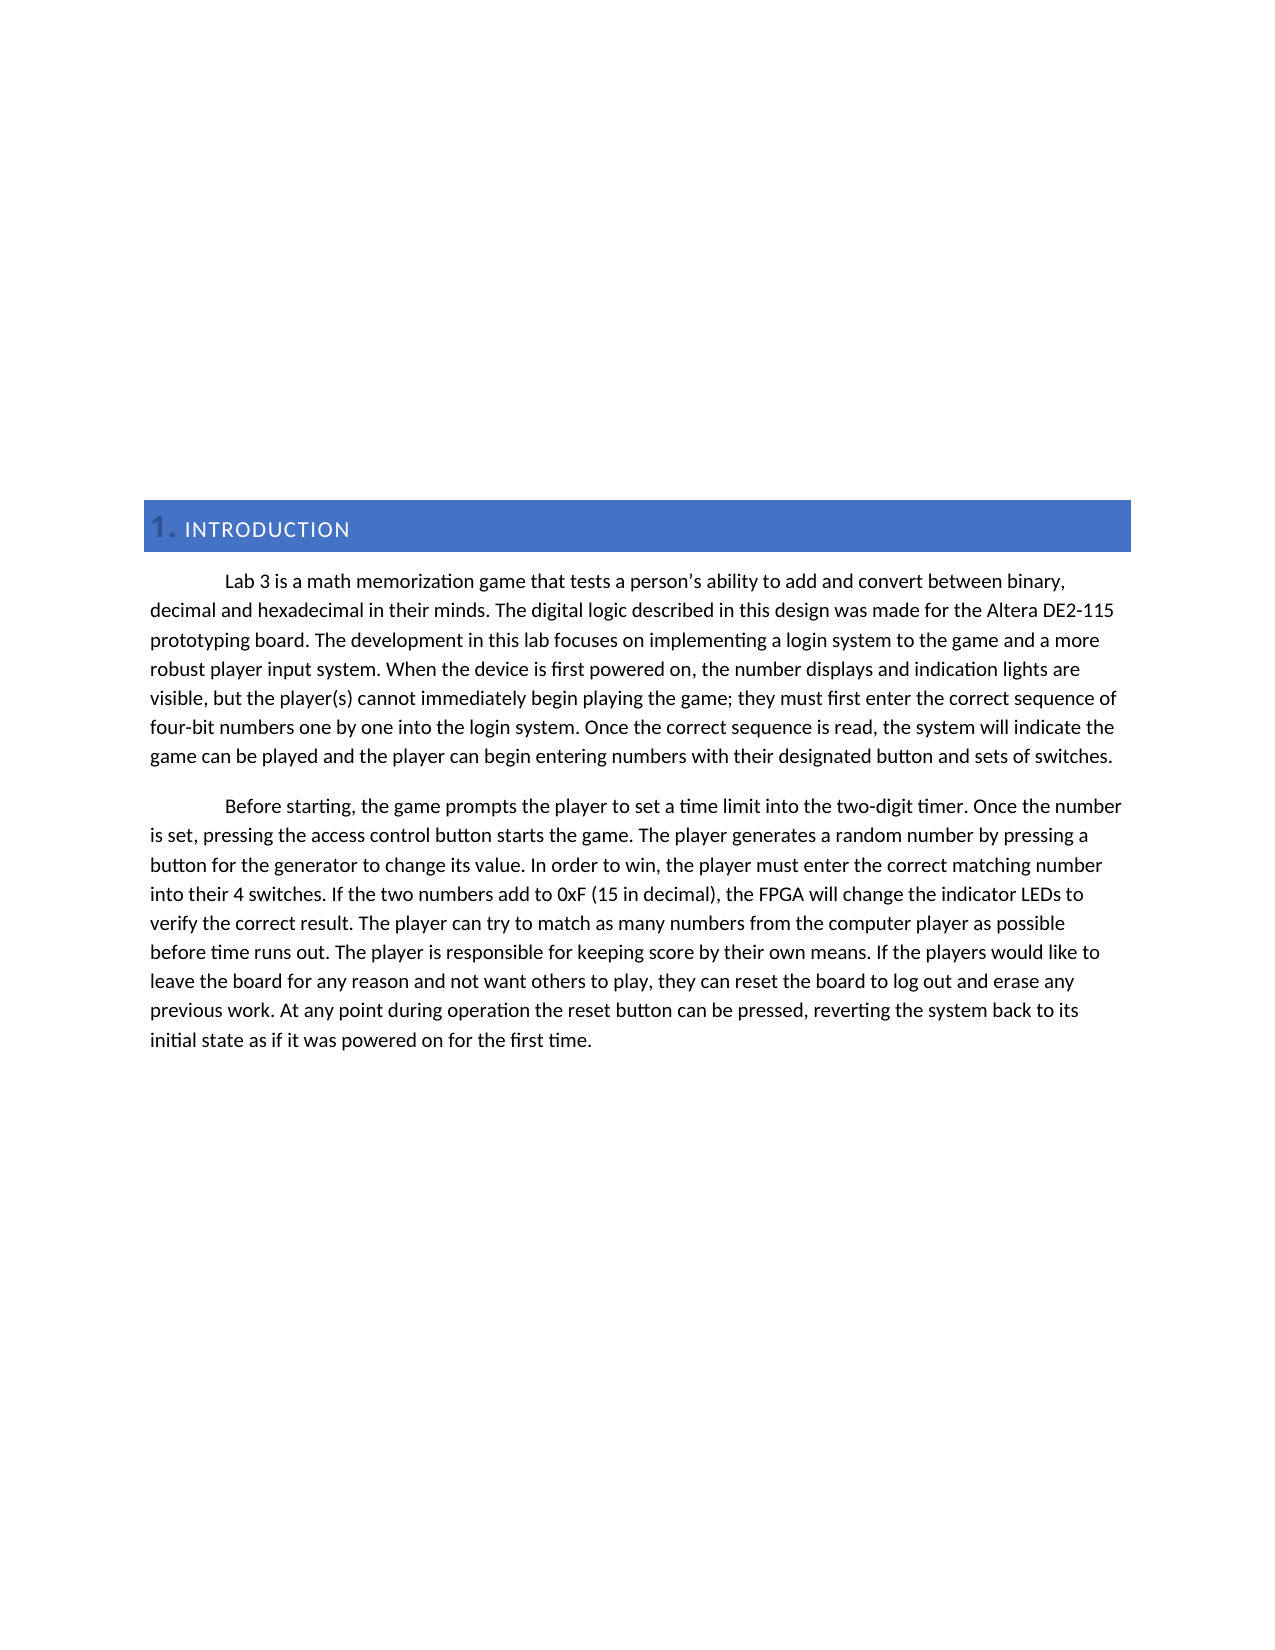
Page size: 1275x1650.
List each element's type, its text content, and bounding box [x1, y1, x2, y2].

text Lab 3 is a math memorization game that tests a person’s ability to add and convert between binary, decimal and hexadecimal in their minds. The digital logic described in this design was made for the Altera DE2-115 prototyping board. The development in this lab focuses on implementing a login system to the game and a more robust player input system. When the device is first powered on, the number displays and indication lights are visible, but the player(s) cannot immediately begin playing the game; they must first enter the correct sequence of four-bit numbers one by one into the login system. Once the correct sequence is read, the system will indicate the game can be played and the player can begin entering numbers with their designated button and sets of switches. [150, 568, 1125, 769]
text Before starting, the game prompts the player to set a time limit into the two-digit timer. Once the number is set, pressing the access control button starts the game. The player generates a random number by pressing a button for the generator to change its value. In order to win, the player must enter the correct matching number into their 4 switches. If the two numbers add to 0xF (15 in decimal), the FPGA will change the indicator LEDs to verify the correct result. The player can try to match as many numbers from the computer player as possible before time runs out. The player is responsible for keeping score by their own means. If the players would like to leave the board for any reason and not want others to play, they can reset the board to log out and erase any previous work. At any point during operation the reset button can be pressed, reverting the system back to its initial state as if it was powered on for the first time. [150, 793, 1125, 1052]
subtitle 1. Introduction [150, 506, 1125, 546]
